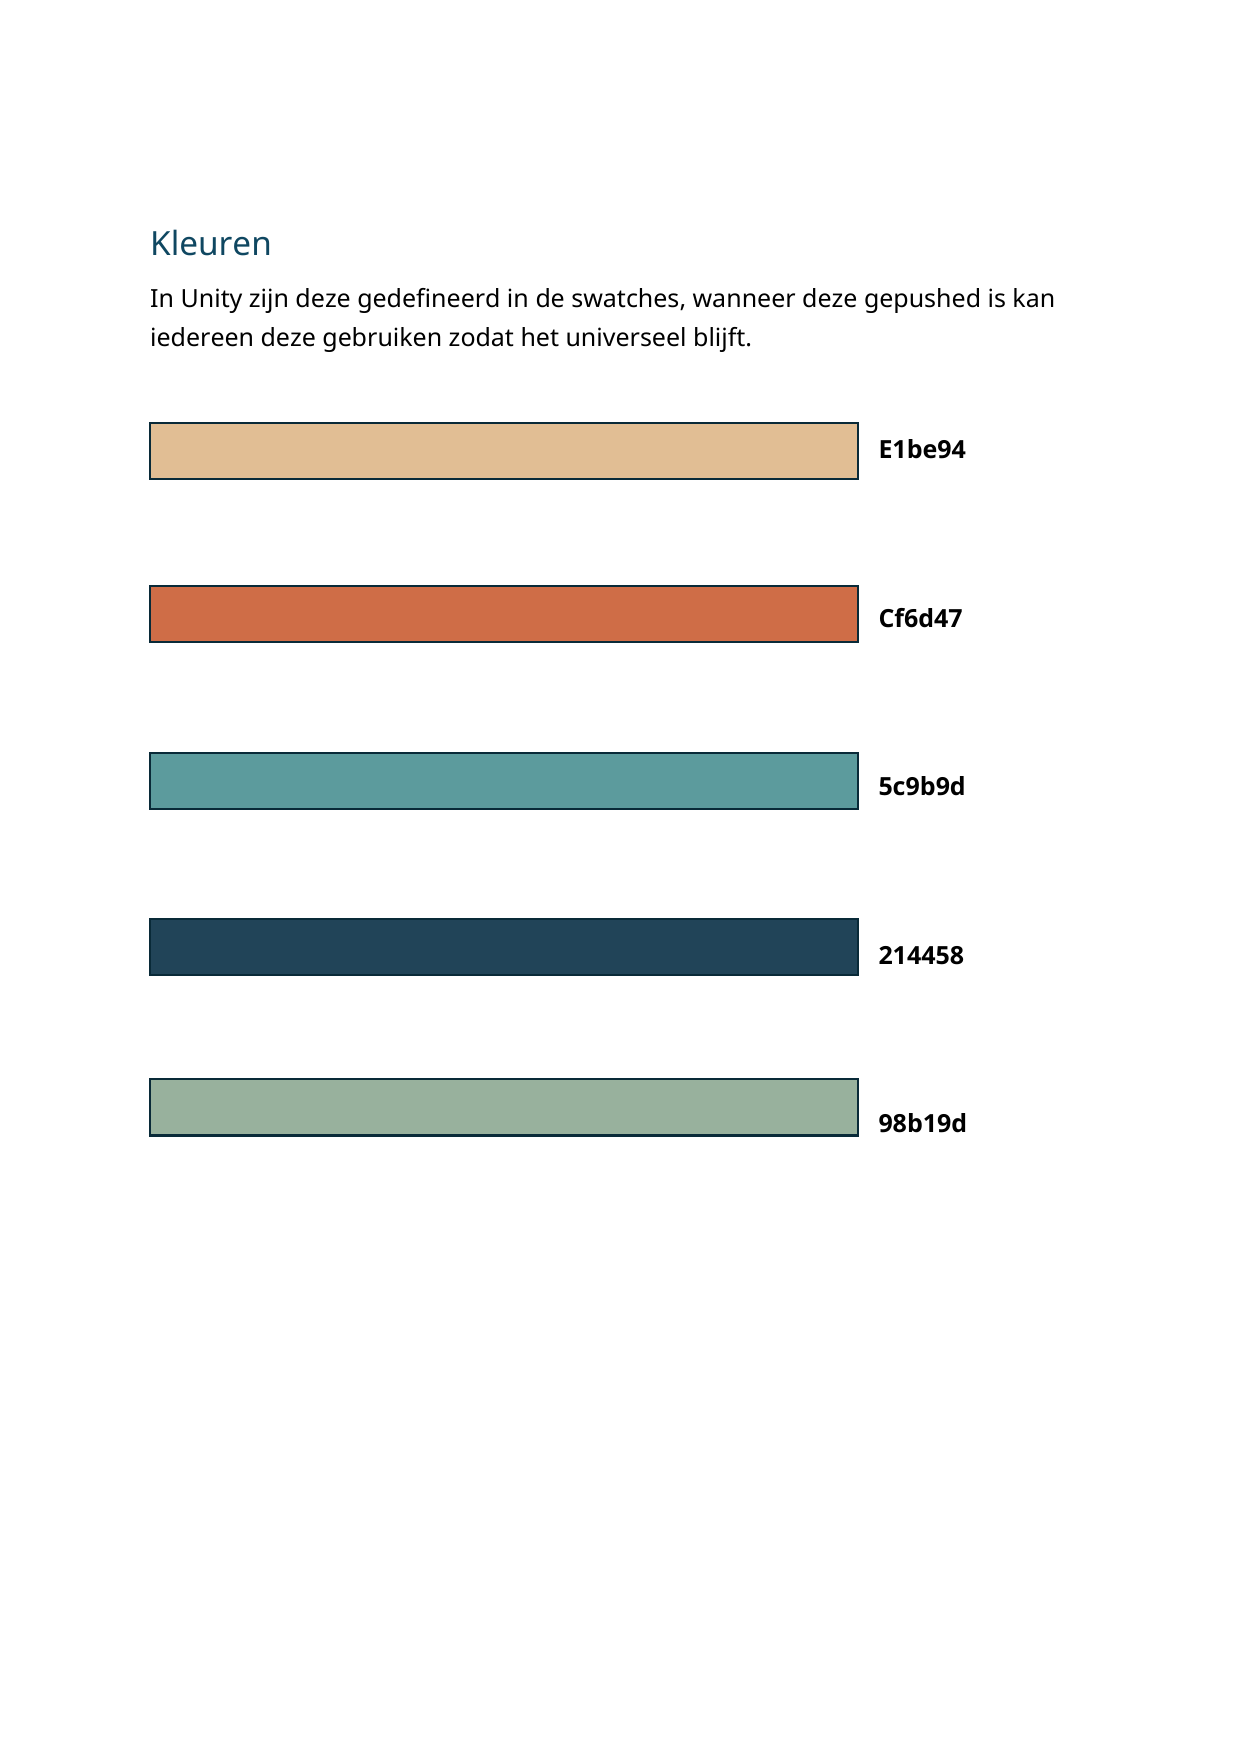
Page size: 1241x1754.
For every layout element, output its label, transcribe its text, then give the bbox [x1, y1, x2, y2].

subtitle Kleuren [150, 219, 1090, 265]
text In Unity zijn deze gedefineerd in de swatches, wanneer deze gepushed is kan iedereen deze gebruiken zodat het universeel blijft. [150, 280, 1090, 354]
text Cf6d47 [859, 600, 1090, 634]
text 5c9b9d [859, 769, 1090, 803]
text 98b19d [150, 1106, 1090, 1140]
text 214458 [859, 937, 1090, 971]
text E1be94 [859, 432, 1090, 466]
